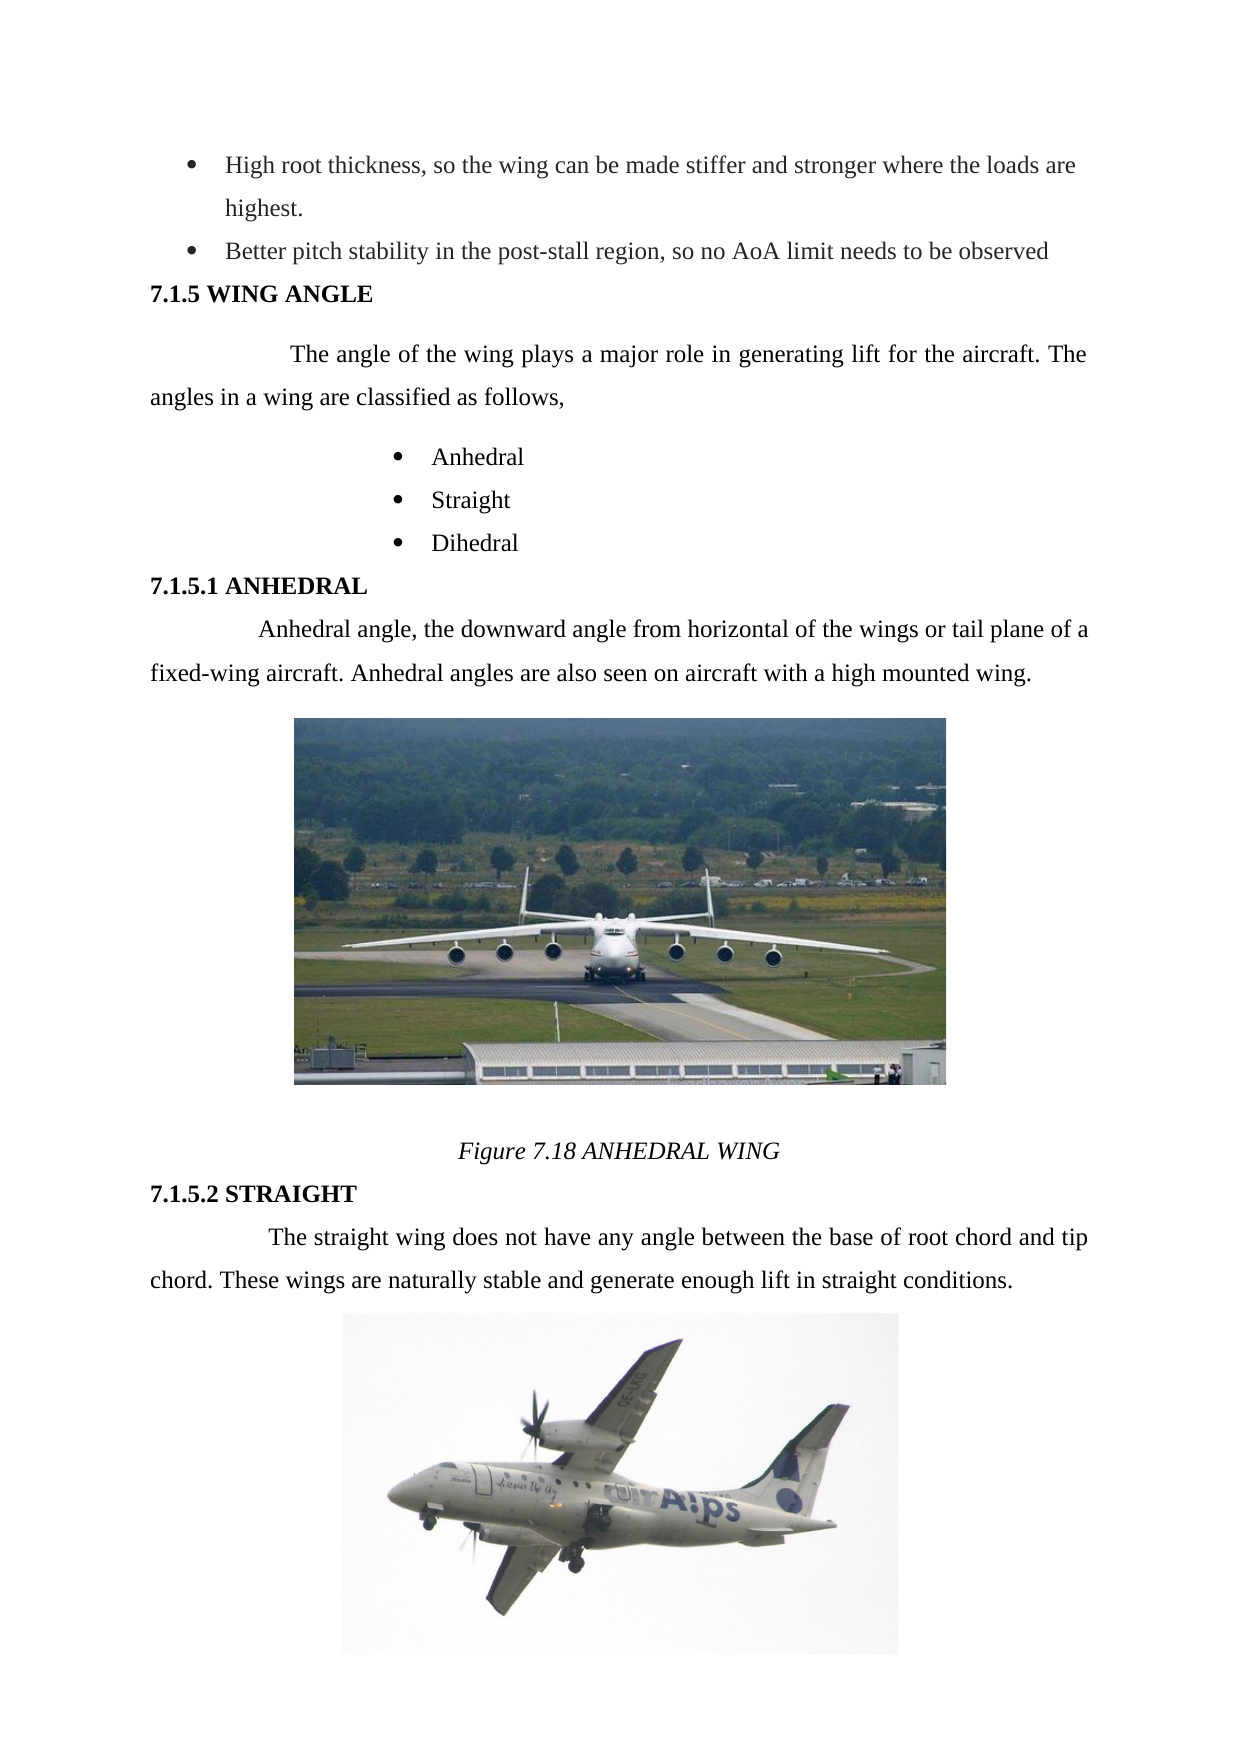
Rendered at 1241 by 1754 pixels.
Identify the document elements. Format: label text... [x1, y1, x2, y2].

list 7.1.5.1 ANHEDRAL [150, 571, 1090, 600]
list Better pitch stability in the post-stall region, so no AoA limit needs to be observed [187, 236, 1090, 265]
list The straight wing does not have any angle between the base of root chord and tip chord. These wings are naturally stable and generate enough lift in straight conditions. [150, 1222, 1090, 1294]
list 7.1.5.2 STRAIGHT [150, 1179, 1090, 1208]
list High root thickness, so the wing can be made stiffer and stronger where the loads are highest. [187, 150, 1090, 222]
picture [341, 1312, 899, 1655]
text The angle of the wing plays a major role in generating lift for the aircraft. The angles in a wing are classified as follows, [150, 339, 1090, 411]
list Figure 7.18 ANHEDRAL WING [150, 1136, 1090, 1165]
list Dihedral [394, 528, 1090, 557]
list Anhedral [394, 442, 1090, 471]
text 7.1.5 WING ANGLE [150, 279, 1090, 308]
list Straight [394, 485, 1090, 514]
picture [294, 718, 947, 1085]
list Anhedral angle, the downward angle from horizontal of the wings or tail plane of a fixed-wing aircraft. Anhedral angles are also seen on aircraft with a high mounted wing. [150, 614, 1090, 686]
